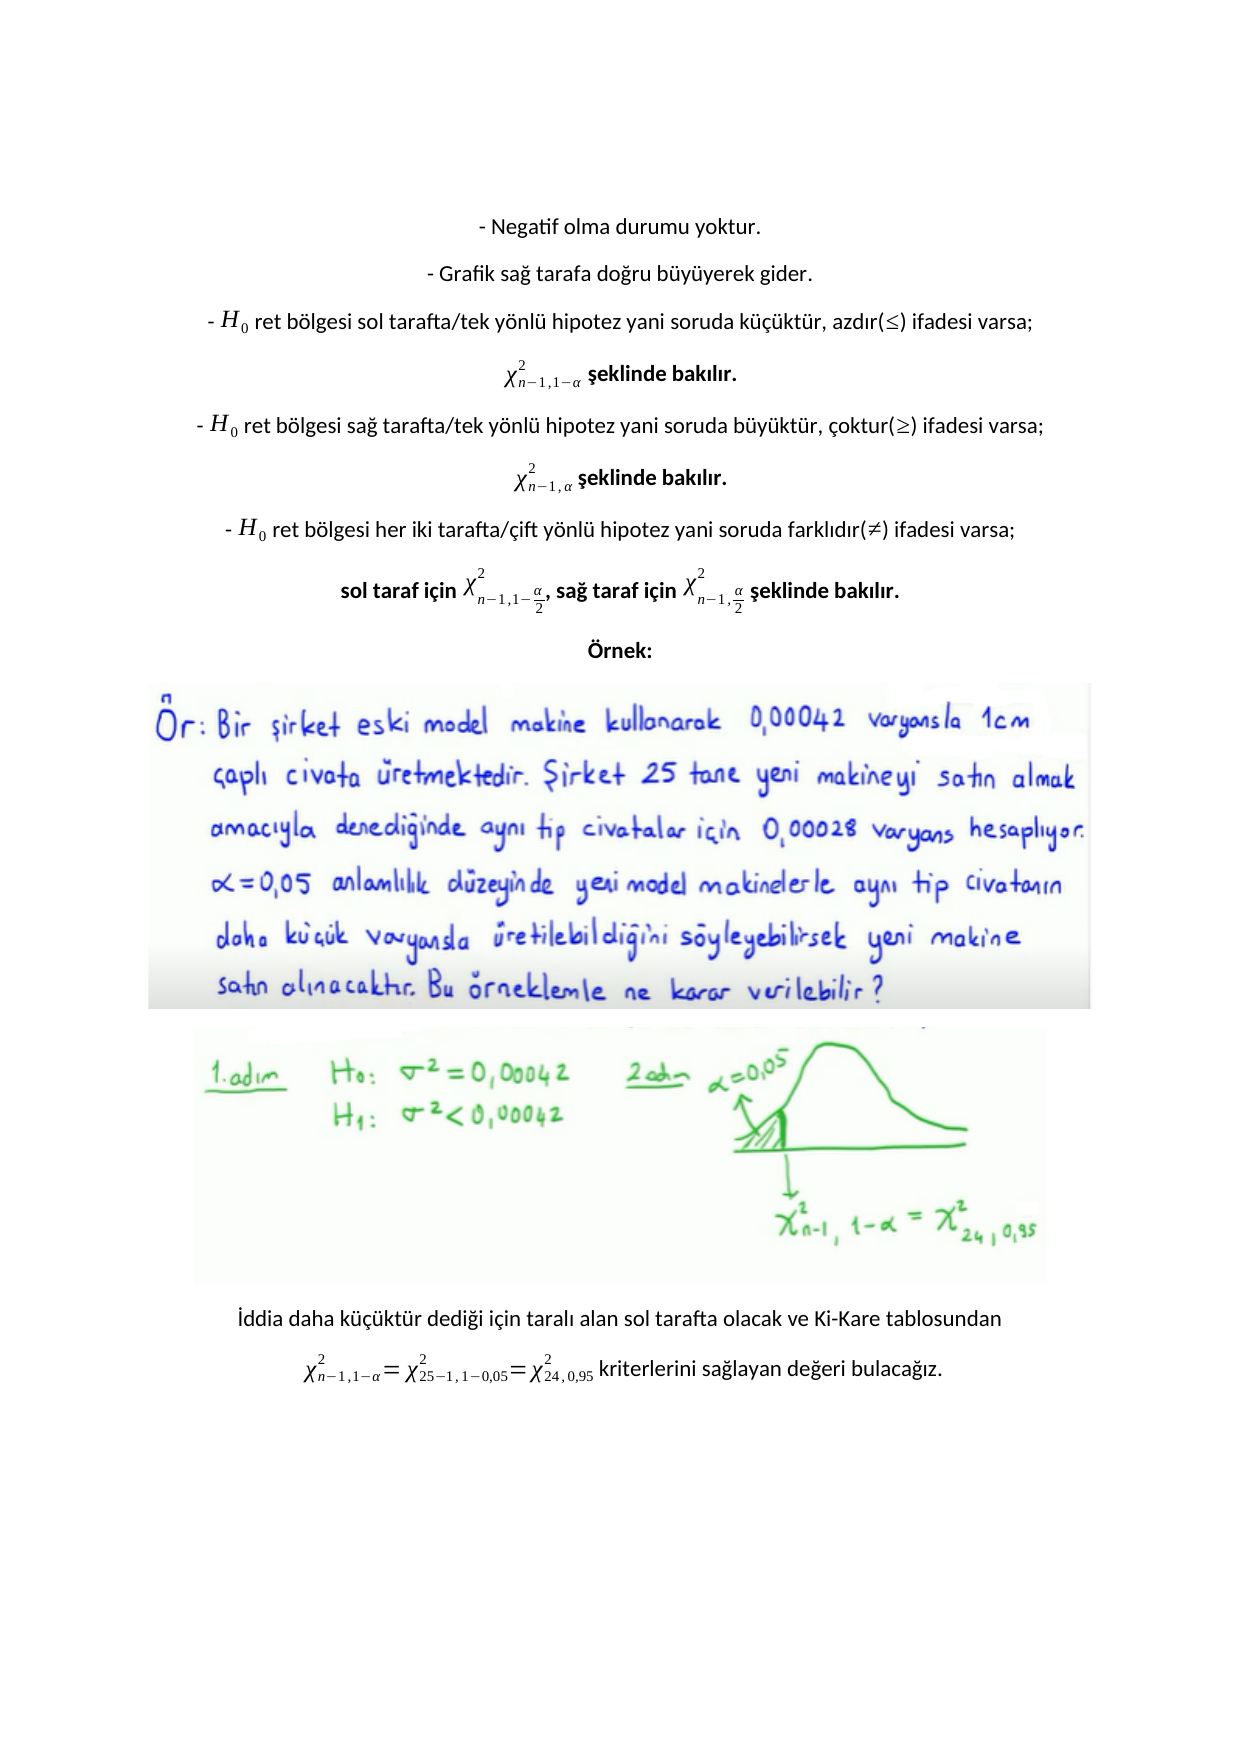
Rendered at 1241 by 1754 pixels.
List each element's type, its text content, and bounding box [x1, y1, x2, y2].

text - Negatif olma durumu yoktur. [148, 212, 1093, 240]
text - ret bölgesi sol tarafta/tek yönlü hipotez yani soruda küçüktür, azdır() ifadesi varsa; [148, 306, 1093, 337]
text Örnek: [148, 636, 1093, 664]
picture [193, 1027, 1047, 1285]
text şeklinde bakılır. [148, 356, 1093, 391]
text - ret bölgesi sağ tarafta/tek yönlü hipotez yani soruda büyüktür, çoktur() ifadesi varsa; [148, 410, 1093, 441]
text sol taraf için , sağ taraf için şeklinde bakılır. [148, 564, 1093, 617]
text - Grafik sağ tarafa doğru büyüyerek gider. [148, 259, 1093, 287]
text - ret bölgesi her iki tarafta/çift yönlü hipotez yani soruda farklıdır() ifadesi varsa; [148, 514, 1093, 545]
text İddia daha küçüktür dediği için taralı alan sol tarafta olacak ve Ki-Kare tablosundan [148, 1304, 1093, 1332]
text kriterlerini sağlayan değeri bulacağız. [148, 1351, 1093, 1385]
text şeklinde bakılır. [148, 460, 1093, 495]
picture [148, 683, 1092, 1009]
